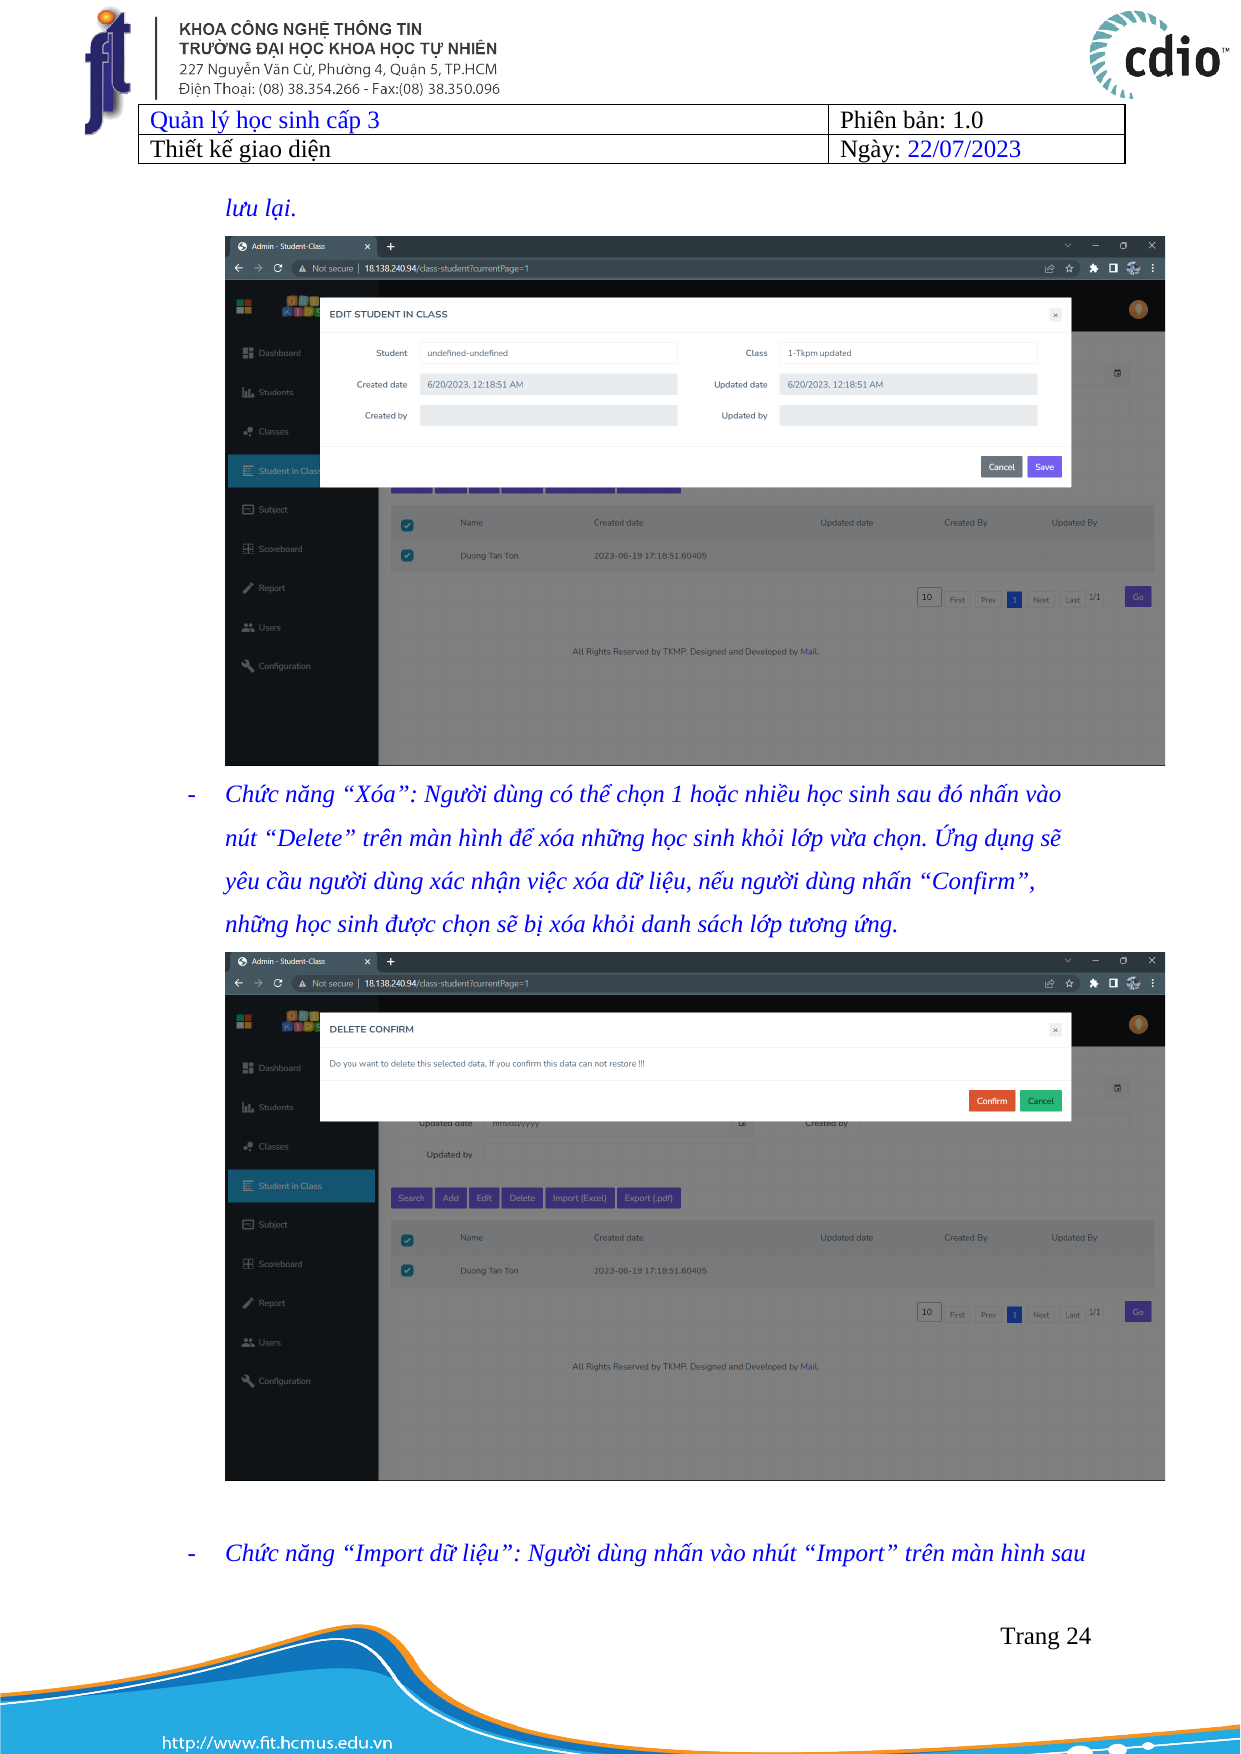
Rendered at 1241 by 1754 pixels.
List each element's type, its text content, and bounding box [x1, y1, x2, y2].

picture [829, 105, 1124, 134]
picture [225, 952, 1166, 1481]
picture [0, 1621, 1241, 1754]
picture [139, 105, 828, 134]
picture [829, 135, 1124, 159]
picture [139, 135, 828, 159]
picture [225, 236, 1166, 766]
picture [61, 0, 1241, 159]
list Chức năng “Xóa”: Người dùng có thể chọn 1 hoặc nhiều học sinh sau đó nhấn vào nút “Delete” trên màn hình để xóa những học sinh khỏi lớp vừa chọn. Ứng dụng sẽ yêu cầu người dùng xác nhận việc xóa dữ liệu, nếu người dùng nhấn “Confirm”, những học sinh được chọn sẽ bị xóa khỏi danh sách lớp tương ứng. [187, 779, 1090, 938]
